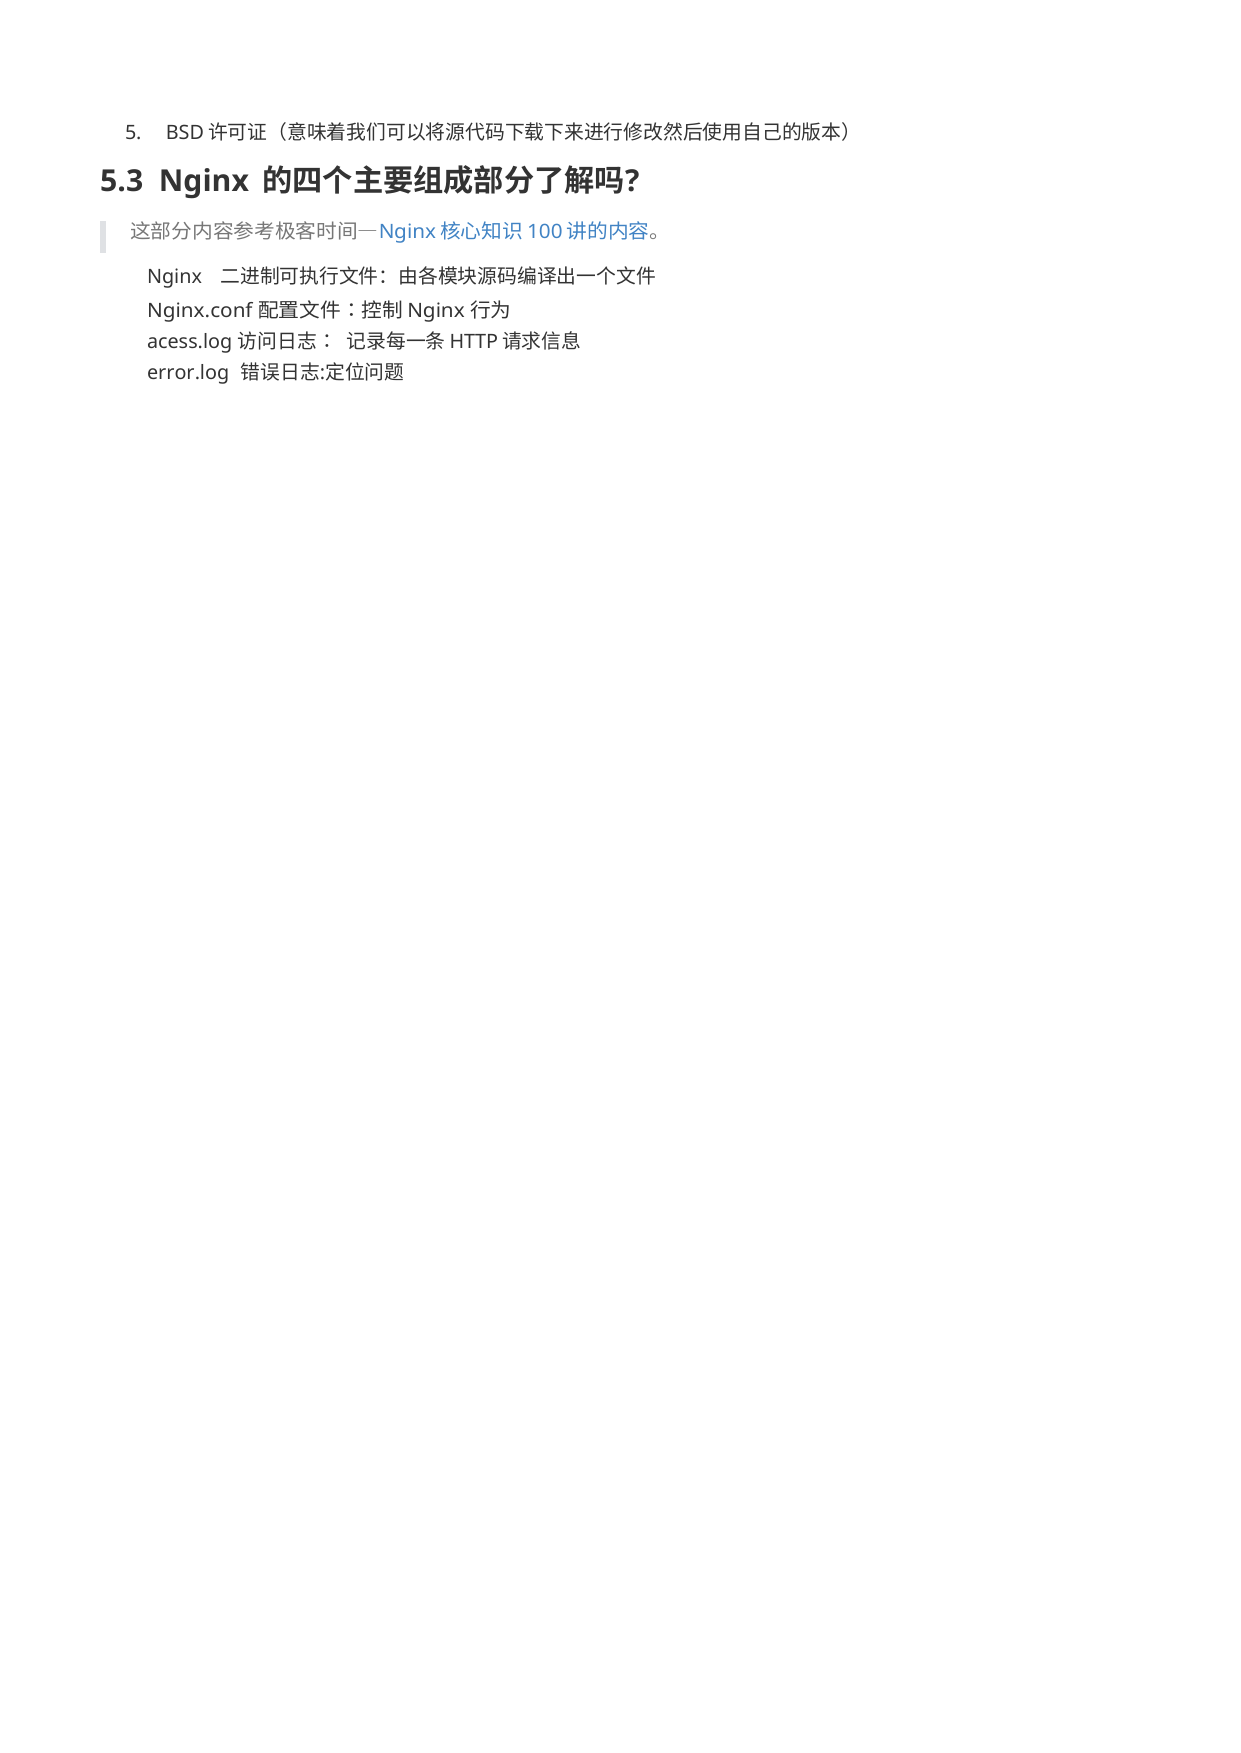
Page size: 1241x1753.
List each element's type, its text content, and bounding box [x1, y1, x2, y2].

text Nginx 二进制可执行文件：由各模块源码编译出一个文件 [147, 257, 1137, 290]
subtitle 5.3 Nginx 的四个主要组成部分了解吗? [100, 157, 1137, 201]
text 这部分内容参考极客时间—Nginx核心知识100讲的内容。 [130, 216, 1137, 245]
text Nginx.conf 配置文件：控制Nginx 行为 acess.log 访问日志： 记录每一条HTTP请求信息 error.log 错误日志:定位问题 [147, 292, 585, 386]
text 5. BSD许可证（意味着我们可以将源代码下载下来进行修改然后使用自己的版本） [125, 114, 1137, 146]
